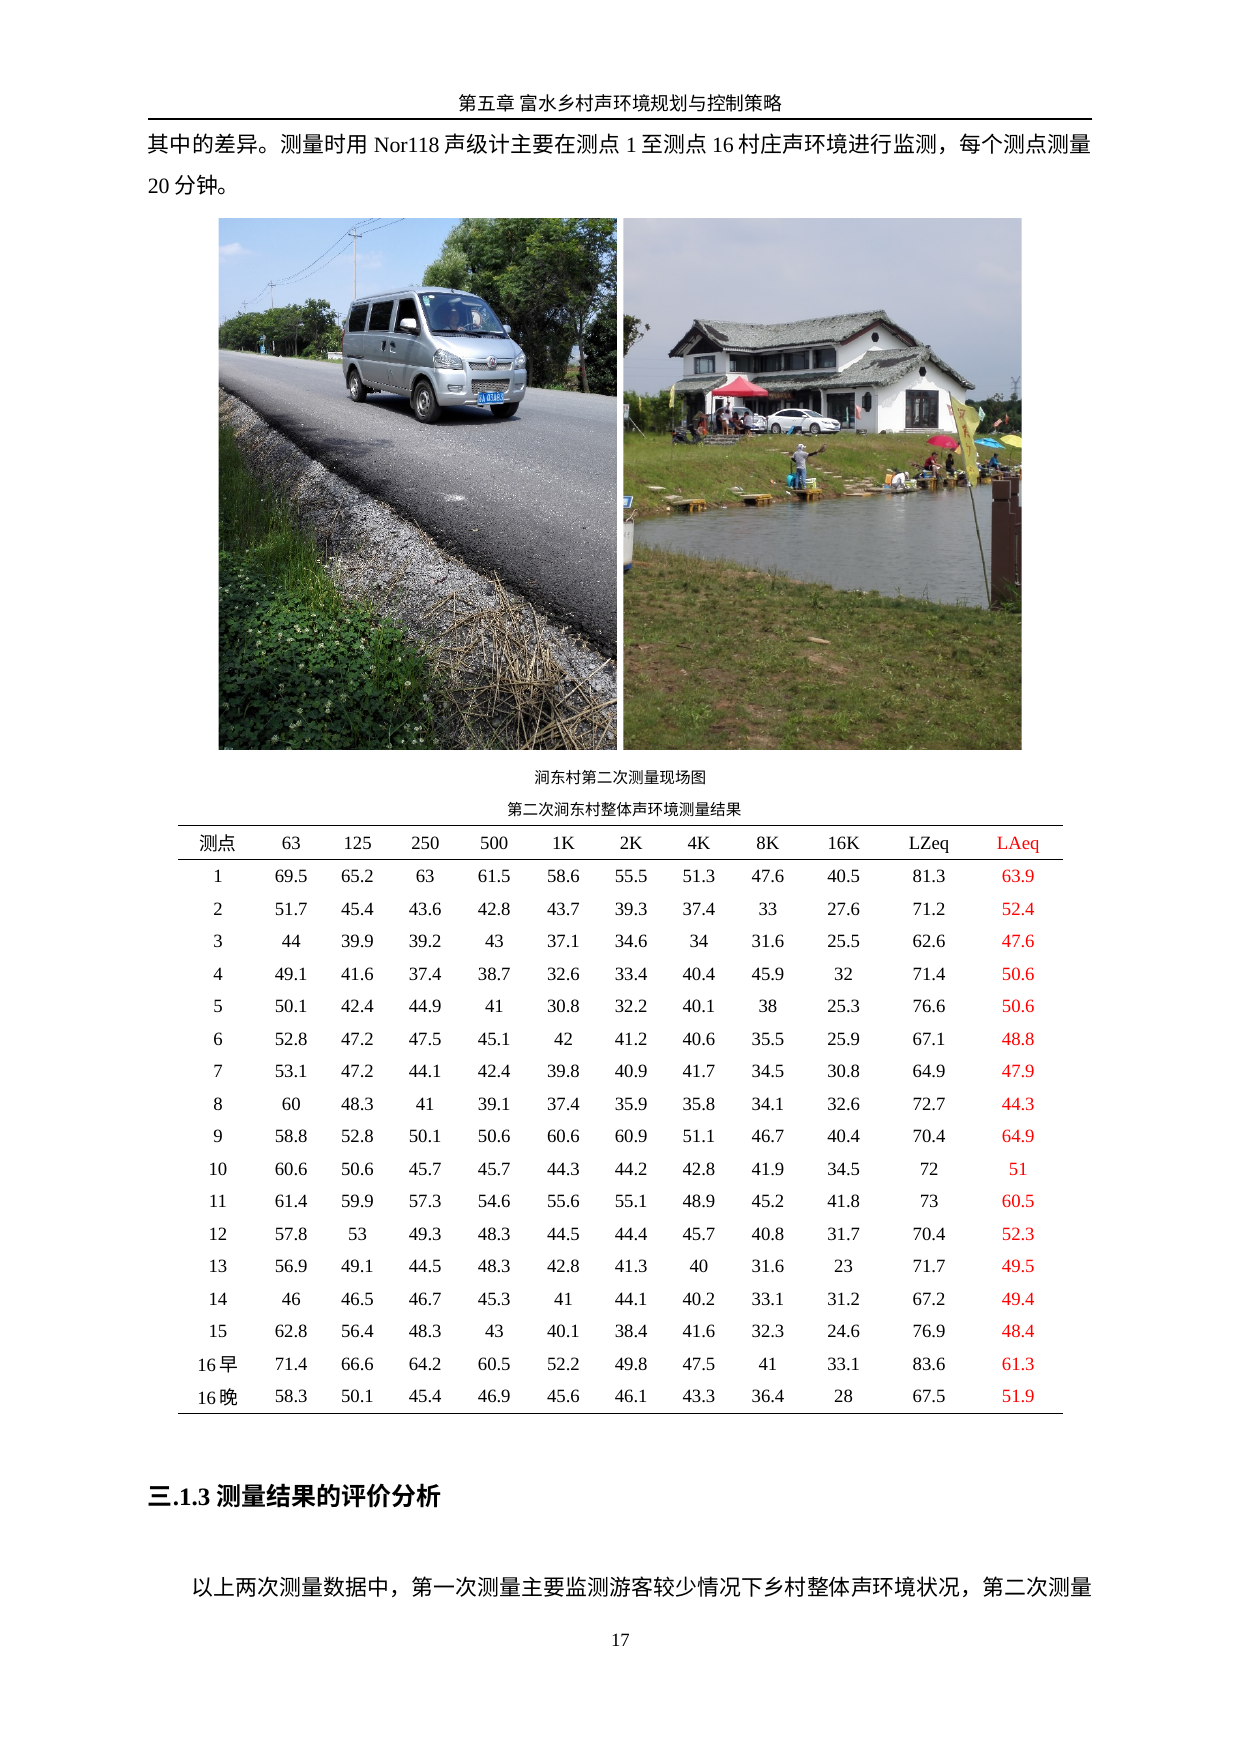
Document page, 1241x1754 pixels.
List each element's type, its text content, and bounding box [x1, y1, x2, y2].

table_cell 1 [178, 860, 258, 892]
table_cell 36.4 [733, 1380, 802, 1412]
table_cell 52.4 [973, 893, 1063, 925]
table_cell 38 [733, 990, 802, 1022]
table_cell 60.5 [460, 1348, 529, 1380]
table_cell 50.6 [324, 1153, 390, 1185]
table_cell 44.4 [598, 1218, 664, 1250]
table_cell 40.4 [664, 958, 733, 990]
table_cell 32.2 [598, 990, 664, 1022]
table_cell 31.2 [802, 1283, 884, 1315]
table_cell 50.1 [258, 990, 324, 1022]
table_cell 41 [733, 1348, 802, 1380]
table_cell 41.2 [598, 1023, 664, 1055]
table_cell 45.7 [664, 1218, 733, 1250]
table_cell 52.8 [324, 1120, 390, 1152]
table_cell 48.3 [324, 1088, 390, 1120]
table_cell 57.3 [390, 1185, 459, 1217]
table_cell 44 [258, 925, 324, 957]
table_cell 66.6 [324, 1348, 390, 1380]
table_cell 60 [258, 1088, 324, 1120]
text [148, 127, 1092, 200]
table_cell 13 [178, 1250, 258, 1282]
table_cell 30.8 [802, 1055, 884, 1087]
table_cell 57.8 [258, 1218, 324, 1250]
table_cell 53 [324, 1218, 390, 1250]
table_cell 47.5 [390, 1023, 459, 1055]
table_cell 46.7 [390, 1283, 459, 1315]
table_cell 49.8 [598, 1348, 664, 1380]
table_cell 60.6 [529, 1120, 598, 1152]
table_cell 25.9 [802, 1023, 884, 1055]
table_cell 5 [178, 990, 258, 1022]
table_cell 40.5 [802, 860, 884, 892]
table_cell 28 [802, 1380, 884, 1412]
table_cell 71.4 [258, 1348, 324, 1380]
table_cell 27.6 [802, 893, 884, 925]
table_cell 39.8 [529, 1055, 598, 1087]
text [148, 1570, 1092, 1602]
table_cell 24.6 [802, 1315, 884, 1347]
table_cell 60.9 [598, 1120, 664, 1152]
table_cell 40 [664, 1250, 733, 1282]
table_cell 52.8 [258, 1023, 324, 1055]
table_cell 64.2 [390, 1348, 459, 1380]
table_cell 37.4 [529, 1088, 598, 1120]
table_cell 2 [178, 893, 258, 925]
table_cell 39.3 [598, 893, 664, 925]
table_cell 34 [664, 925, 733, 957]
table_cell 72 [884, 1153, 973, 1185]
table_cell 41 [460, 990, 529, 1022]
table_cell 50.1 [390, 1120, 459, 1152]
table_cell 34.5 [733, 1055, 802, 1087]
text 第二次涧东村整体声环境测量结果 [148, 793, 1092, 825]
table_cell 56.9 [258, 1250, 324, 1282]
table_cell 70.4 [884, 1120, 973, 1152]
table_cell 15 [178, 1315, 258, 1347]
table_cell 31.6 [733, 1250, 802, 1282]
table_header 63 [258, 826, 324, 859]
table_cell 56.4 [324, 1315, 390, 1347]
table_cell 48.8 [973, 1023, 1063, 1055]
table_cell 58.8 [258, 1120, 324, 1152]
table_cell 76.6 [884, 990, 973, 1022]
table_cell 60.5 [973, 1185, 1063, 1217]
table_cell 4 [178, 958, 258, 990]
table_cell 64.9 [884, 1055, 973, 1087]
table_cell 62.6 [884, 925, 973, 957]
table_cell 71.7 [884, 1250, 973, 1282]
table_cell 63 [390, 860, 459, 892]
table_cell 43.3 [664, 1380, 733, 1412]
table_cell 40.9 [598, 1055, 664, 1087]
table_cell 73 [884, 1185, 973, 1217]
table_cell 9 [178, 1120, 258, 1152]
table_cell 61.3 [973, 1348, 1063, 1380]
table_cell 42.8 [529, 1250, 598, 1282]
table_cell 51.1 [664, 1120, 733, 1152]
table_cell 49.1 [324, 1250, 390, 1282]
table_cell 34.5 [802, 1153, 884, 1185]
table_cell 83.6 [884, 1348, 973, 1380]
table_cell 47.6 [973, 925, 1063, 957]
table_cell 65.2 [324, 860, 390, 892]
table_cell 44.9 [390, 990, 459, 1022]
table_cell 41.8 [802, 1185, 884, 1217]
table_cell 48.4 [973, 1315, 1063, 1347]
table_cell 67.2 [884, 1283, 973, 1315]
table_cell 45.4 [390, 1380, 459, 1412]
table_cell 49.3 [390, 1218, 459, 1250]
table_cell 41.7 [664, 1055, 733, 1087]
table_cell 42 [529, 1023, 598, 1055]
table_cell 40.8 [733, 1218, 802, 1250]
table_cell 43.7 [529, 893, 598, 925]
table_cell 37.4 [664, 893, 733, 925]
table_header LAeq [973, 826, 1063, 859]
table_cell 46.7 [733, 1120, 802, 1152]
table_cell 16晚 [178, 1380, 258, 1412]
table_cell 33.4 [598, 958, 664, 990]
table_cell 81.3 [884, 860, 973, 892]
table_cell 67.5 [884, 1380, 973, 1412]
table_cell 44.5 [390, 1250, 459, 1282]
table_cell 47.2 [324, 1023, 390, 1055]
table_cell 51.7 [258, 893, 324, 925]
table_cell 12 [178, 1218, 258, 1250]
table_cell 11 [178, 1185, 258, 1217]
table_cell 6 [178, 1023, 258, 1055]
table_cell 49.1 [258, 958, 324, 990]
table_cell 32.3 [733, 1315, 802, 1347]
table_cell 25.5 [802, 925, 884, 957]
table_cell 46 [258, 1283, 324, 1315]
table_cell 48.9 [664, 1185, 733, 1217]
table_cell 44.3 [529, 1153, 598, 1185]
table_cell 64.9 [973, 1120, 1063, 1152]
table_cell 35.8 [664, 1088, 733, 1120]
table_cell 52.2 [529, 1348, 598, 1380]
table_cell 44.1 [598, 1283, 664, 1315]
table_cell 45.7 [390, 1153, 459, 1185]
table_cell 34.6 [598, 925, 664, 957]
table_cell 45.7 [460, 1153, 529, 1185]
table_cell 45.4 [324, 893, 390, 925]
table_cell 71.4 [884, 958, 973, 990]
table_cell 61.5 [460, 860, 529, 892]
table_cell 47.6 [733, 860, 802, 892]
table_cell 37.4 [390, 958, 459, 990]
table_cell 31.6 [733, 925, 802, 957]
table_cell 7 [178, 1055, 258, 1087]
picture [623, 218, 1022, 750]
table_cell 62.8 [258, 1315, 324, 1347]
table_cell 39.2 [390, 925, 459, 957]
table_header 4K [664, 826, 733, 859]
table_cell 41.3 [598, 1250, 664, 1282]
table_cell 38.4 [598, 1315, 664, 1347]
table_cell 48.3 [390, 1315, 459, 1347]
table_cell 46.5 [324, 1283, 390, 1315]
table_cell 44.3 [973, 1088, 1063, 1120]
table_cell 35.5 [733, 1023, 802, 1055]
table_header 2K [598, 826, 664, 859]
table_header 1K [529, 826, 598, 859]
table_cell 45.1 [460, 1023, 529, 1055]
table_cell 45.3 [460, 1283, 529, 1315]
table_cell 39.1 [460, 1088, 529, 1120]
table_cell 61.4 [258, 1185, 324, 1217]
table_cell 31.7 [802, 1218, 884, 1250]
table_cell 72.7 [884, 1088, 973, 1120]
table_cell 41 [529, 1283, 598, 1315]
table_header LZeq [884, 826, 973, 859]
table_cell 25.3 [802, 990, 884, 1022]
table_cell 41.6 [324, 958, 390, 990]
table_header 500 [460, 826, 529, 859]
table_cell 40.6 [664, 1023, 733, 1055]
table_cell 50.6 [460, 1120, 529, 1152]
table_cell 51.9 [973, 1380, 1063, 1412]
table_cell 43 [460, 925, 529, 957]
table_cell 58.6 [529, 860, 598, 892]
table_cell 46.1 [598, 1380, 664, 1412]
table_cell 55.6 [529, 1185, 598, 1217]
table_cell 40.1 [529, 1315, 598, 1347]
table_cell 35.9 [598, 1088, 664, 1120]
table_cell 42.4 [460, 1055, 529, 1087]
table_cell 44.2 [598, 1153, 664, 1185]
table_cell 44.5 [529, 1218, 598, 1250]
table_cell 38.7 [460, 958, 529, 990]
table_cell 58.3 [258, 1380, 324, 1412]
table_header 250 [390, 826, 459, 859]
table_cell 67.1 [884, 1023, 973, 1055]
table_cell 16早 [178, 1348, 258, 1380]
table_cell 3 [178, 925, 258, 957]
table_cell 45.9 [733, 958, 802, 990]
table_cell 49.4 [973, 1283, 1063, 1315]
table_cell 41.6 [664, 1315, 733, 1347]
table_cell 52.3 [973, 1218, 1063, 1250]
table_cell 23 [802, 1250, 884, 1282]
table_cell 33.1 [733, 1283, 802, 1315]
table_cell 40.4 [802, 1120, 884, 1152]
table_cell 32.6 [529, 958, 598, 990]
table_cell 42.8 [664, 1153, 733, 1185]
text 测量结果的评价分析 [148, 1462, 1092, 1527]
table_cell 42.8 [460, 893, 529, 925]
table_header 8K [733, 826, 802, 859]
table_cell 30.8 [529, 990, 598, 1022]
table_cell 32.6 [802, 1088, 884, 1120]
table_cell 48.3 [460, 1250, 529, 1282]
table_cell 40.1 [664, 990, 733, 1022]
table_cell 51 [973, 1153, 1063, 1185]
table_cell 45.6 [529, 1380, 598, 1412]
table_cell 45.2 [733, 1185, 802, 1217]
table_cell 50.1 [324, 1380, 390, 1412]
table_cell 47.9 [973, 1055, 1063, 1087]
table_cell 70.4 [884, 1218, 973, 1250]
table_cell 69.5 [258, 860, 324, 892]
table_cell 46.9 [460, 1380, 529, 1412]
table_cell 76.9 [884, 1315, 973, 1347]
table_cell 44.1 [390, 1055, 459, 1087]
table_cell 55.5 [598, 860, 664, 892]
table_cell 55.1 [598, 1185, 664, 1217]
table_cell 71.2 [884, 893, 973, 925]
table_cell 53.1 [258, 1055, 324, 1087]
table_cell 14 [178, 1283, 258, 1315]
table_header 测点 [178, 826, 258, 859]
table_cell 43 [460, 1315, 529, 1347]
table_cell 51.3 [664, 860, 733, 892]
table_cell 34.1 [733, 1088, 802, 1120]
table_cell 10 [178, 1153, 258, 1185]
table_header 125 [324, 826, 390, 859]
table_cell 37.1 [529, 925, 598, 957]
table_header 16K [802, 826, 884, 859]
table_cell 41.9 [733, 1153, 802, 1185]
table_cell 8 [178, 1088, 258, 1120]
table_cell 47.2 [324, 1055, 390, 1087]
table_cell 32 [802, 958, 884, 990]
picture [218, 218, 617, 750]
table_cell 39.9 [324, 925, 390, 957]
table_cell 33 [733, 893, 802, 925]
table_cell 42.4 [324, 990, 390, 1022]
table_cell 50.6 [973, 990, 1063, 1022]
table_cell 40.2 [664, 1283, 733, 1315]
table_cell 33.1 [802, 1348, 884, 1380]
table_cell 47.5 [664, 1348, 733, 1380]
table_cell 49.5 [973, 1250, 1063, 1282]
table_cell 54.6 [460, 1185, 529, 1217]
table_cell 60.6 [258, 1153, 324, 1185]
text 涧东村第二次测量现场图 [148, 760, 1092, 793]
table_cell 63.9 [973, 860, 1063, 892]
table_cell 43.6 [390, 893, 459, 925]
table_cell 41 [390, 1088, 459, 1120]
table_cell 50.6 [973, 958, 1063, 990]
table_cell 59.9 [324, 1185, 390, 1217]
table_cell 48.3 [460, 1218, 529, 1250]
